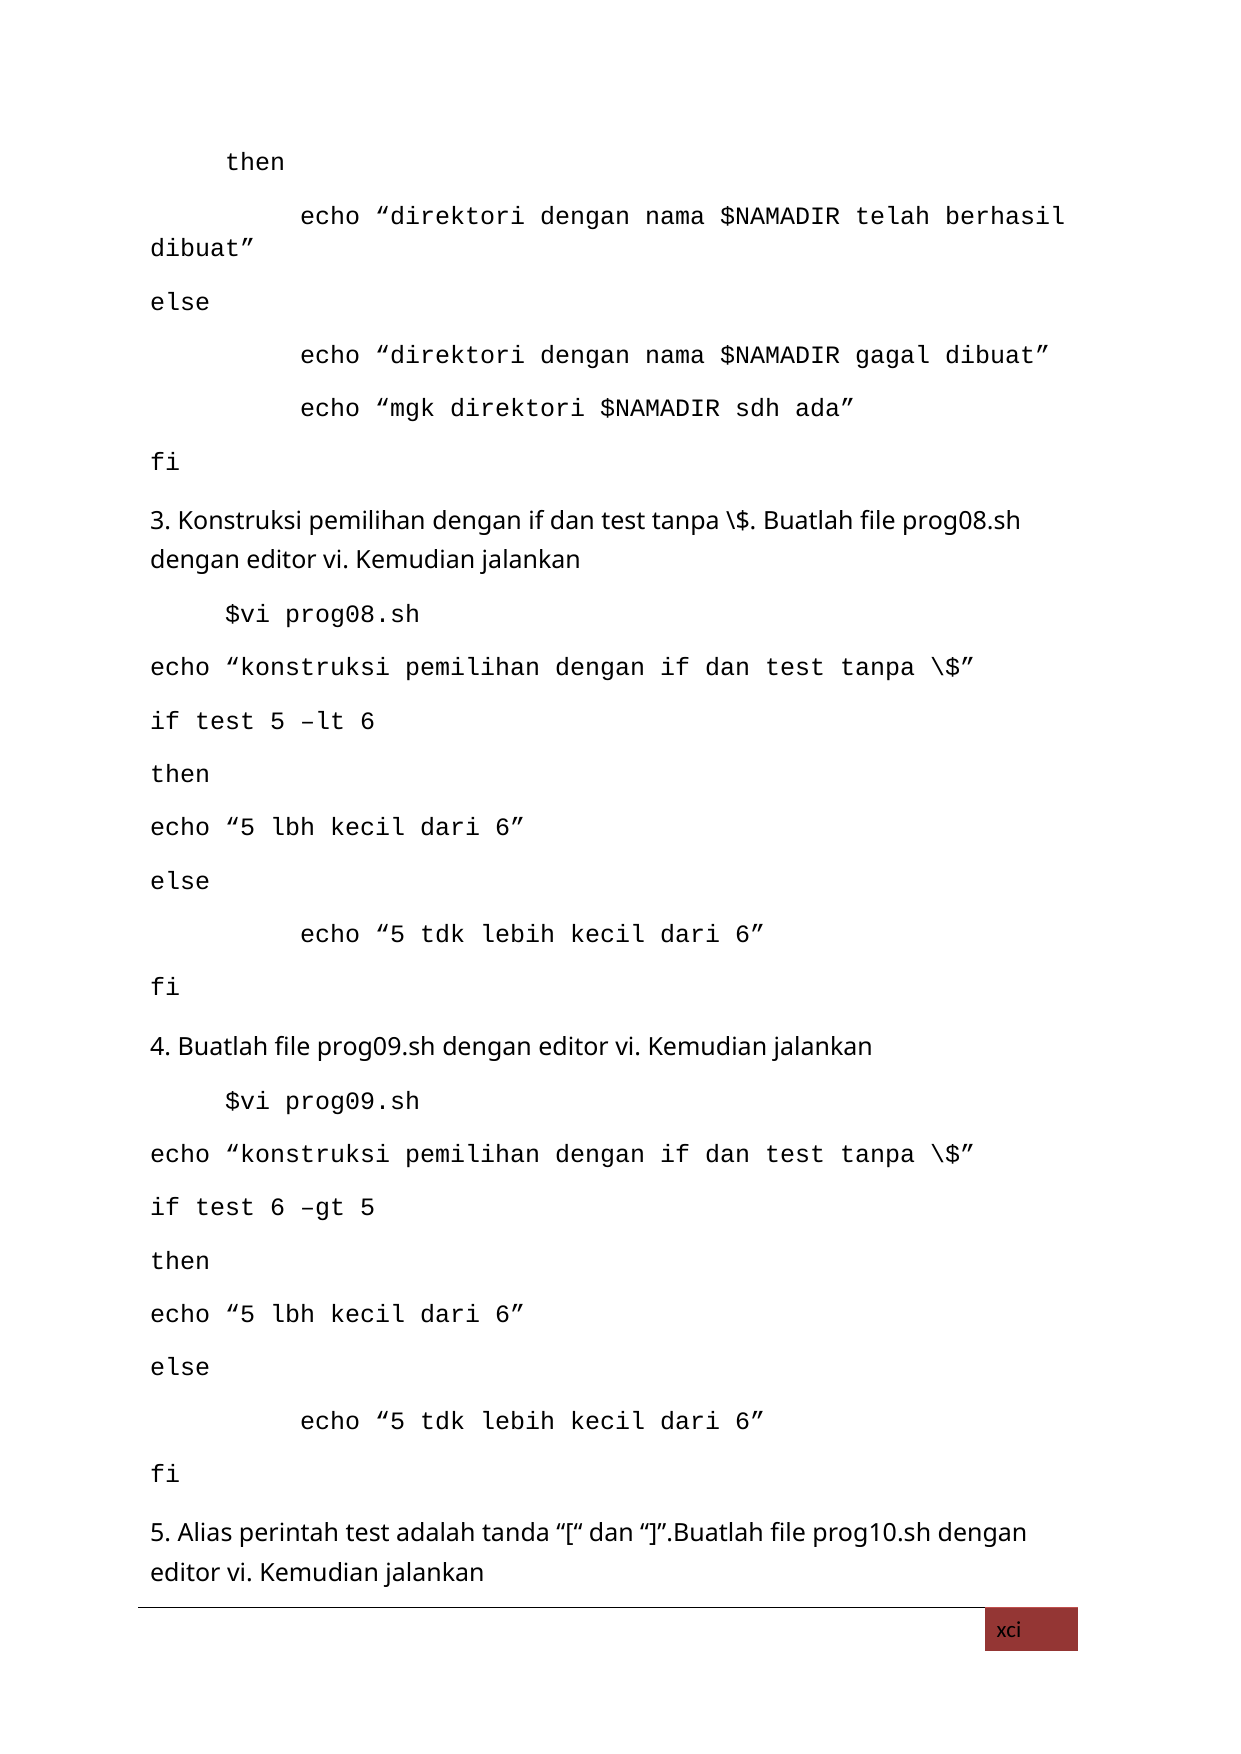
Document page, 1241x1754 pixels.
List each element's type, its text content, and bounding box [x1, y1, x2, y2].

text else [150, 1355, 1090, 1383]
text echo “direktori dengan nama $NAMADIR telah berhasil dibuat” [150, 203, 1090, 264]
text else [150, 868, 1090, 897]
text 4. Buatlah file prog09.sh dengan editor vi. Kemudian jalankan [150, 1028, 1090, 1062]
text echo “5 tdk lebih kecil dari 6” [150, 922, 1090, 950]
text echo “mgk direktori $NAMADIR sdh ada” [150, 396, 1090, 424]
text echo “konstruksi pemilihan dengan if dan test tanpa \$” [150, 1142, 1090, 1170]
text 5. Alias perintah test adalah tanda “[“ dan “]”.Buatlah file prog10.sh dengan editor vi. Kemudian jalankan [150, 1515, 1090, 1588]
text fi [150, 975, 1090, 1003]
text 3. Konstruksi pemilihan dengan if dan test tanpa \$. Buatlah file prog08.sh dengan editor vi. Kemudian jalankan [150, 502, 1090, 576]
text echo “direktori dengan nama $NAMADIR gagal dibuat” [150, 342, 1090, 371]
text echo “konstruksi pemilihan dengan if dan test tanpa \$” [150, 655, 1090, 683]
text if test 5 –lt 6 [150, 708, 1090, 737]
text then [150, 1248, 1090, 1277]
text else [150, 289, 1090, 317]
text fi [150, 449, 1090, 477]
text echo “5 lbh kecil dari 6” [150, 1302, 1090, 1330]
text echo “5 tdk lebih kecil dari 6” [150, 1408, 1090, 1437]
text fi [150, 1462, 1090, 1490]
text then [150, 762, 1090, 790]
text $vi prog08.sh [150, 602, 1090, 630]
text then [150, 150, 1090, 178]
text $vi prog09.sh [150, 1088, 1090, 1117]
text echo “5 lbh kecil dari 6” [150, 815, 1090, 843]
text if test 6 –gt 5 [150, 1195, 1090, 1223]
